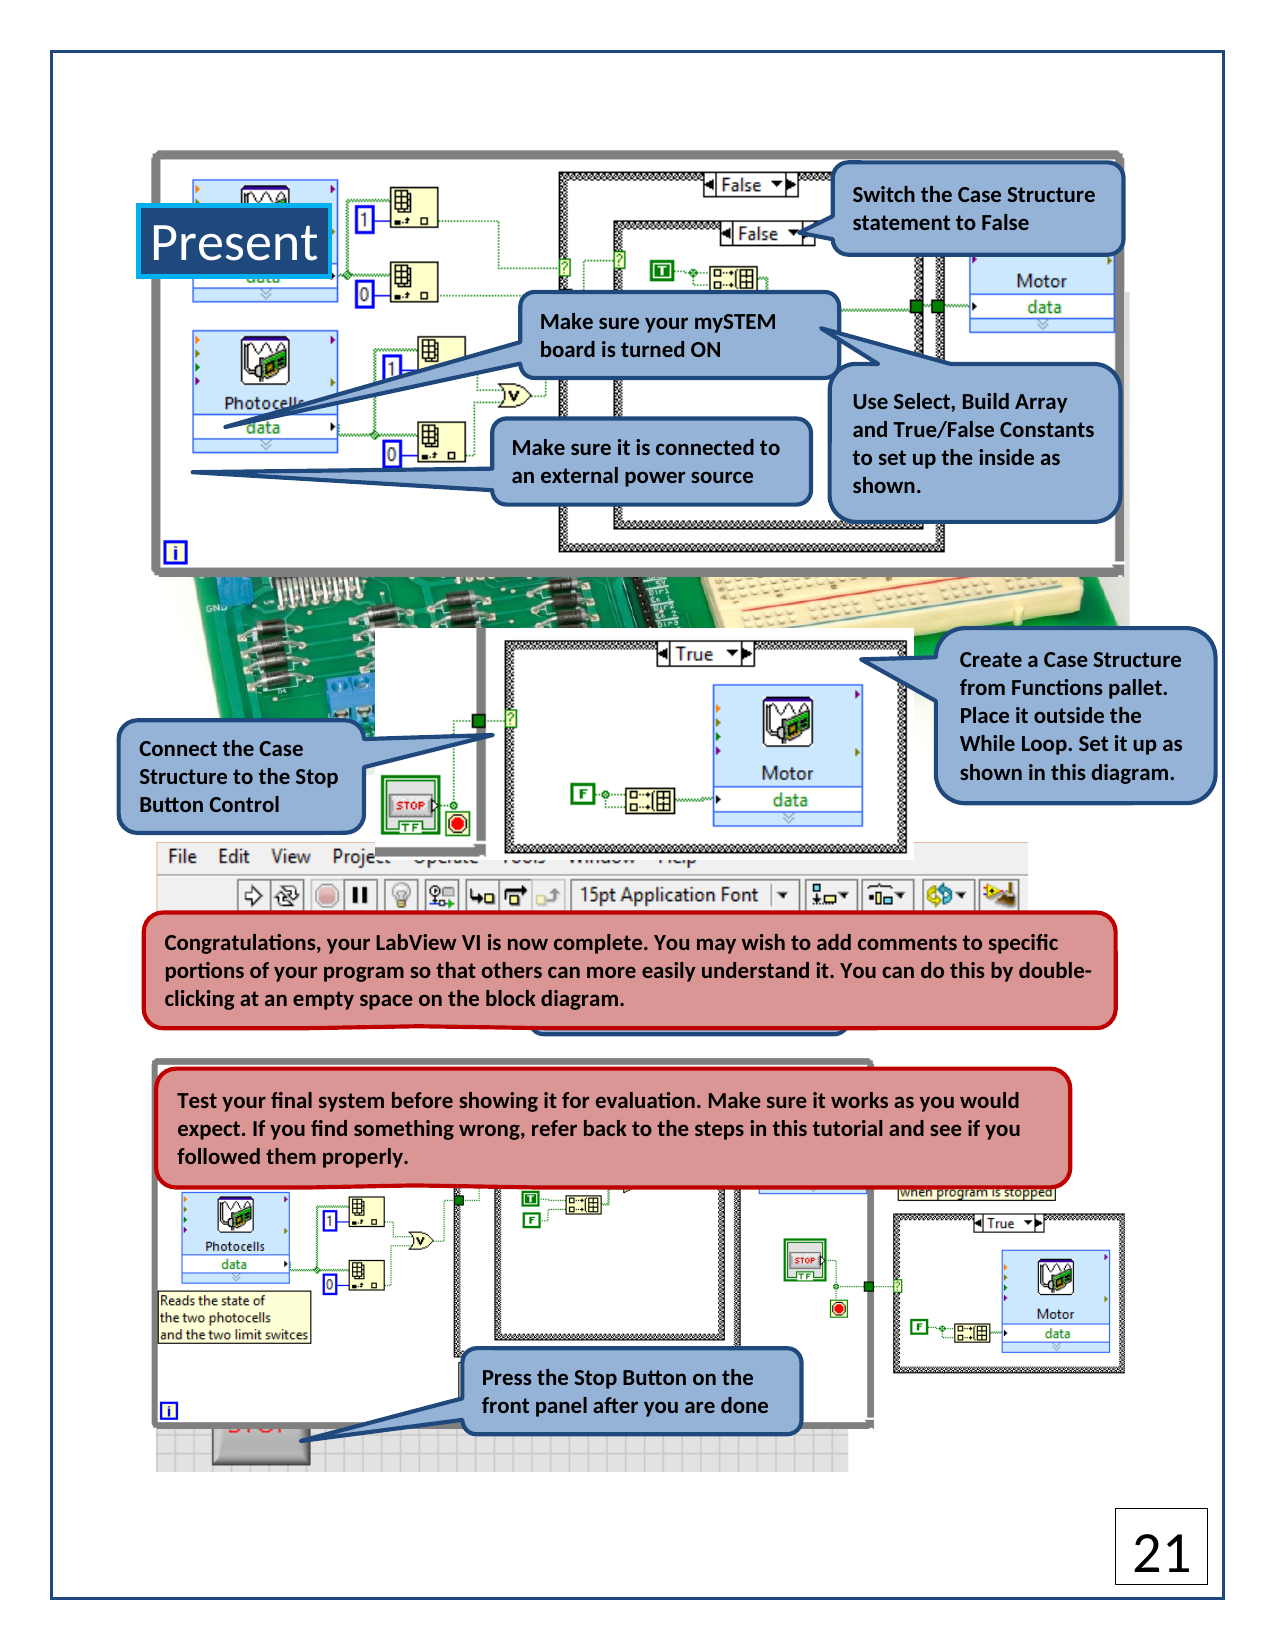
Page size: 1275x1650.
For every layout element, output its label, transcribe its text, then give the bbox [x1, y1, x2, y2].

picture [150, 150, 1130, 911]
picture [151, 1057, 1125, 1472]
table_header Present [141, 208, 328, 274]
